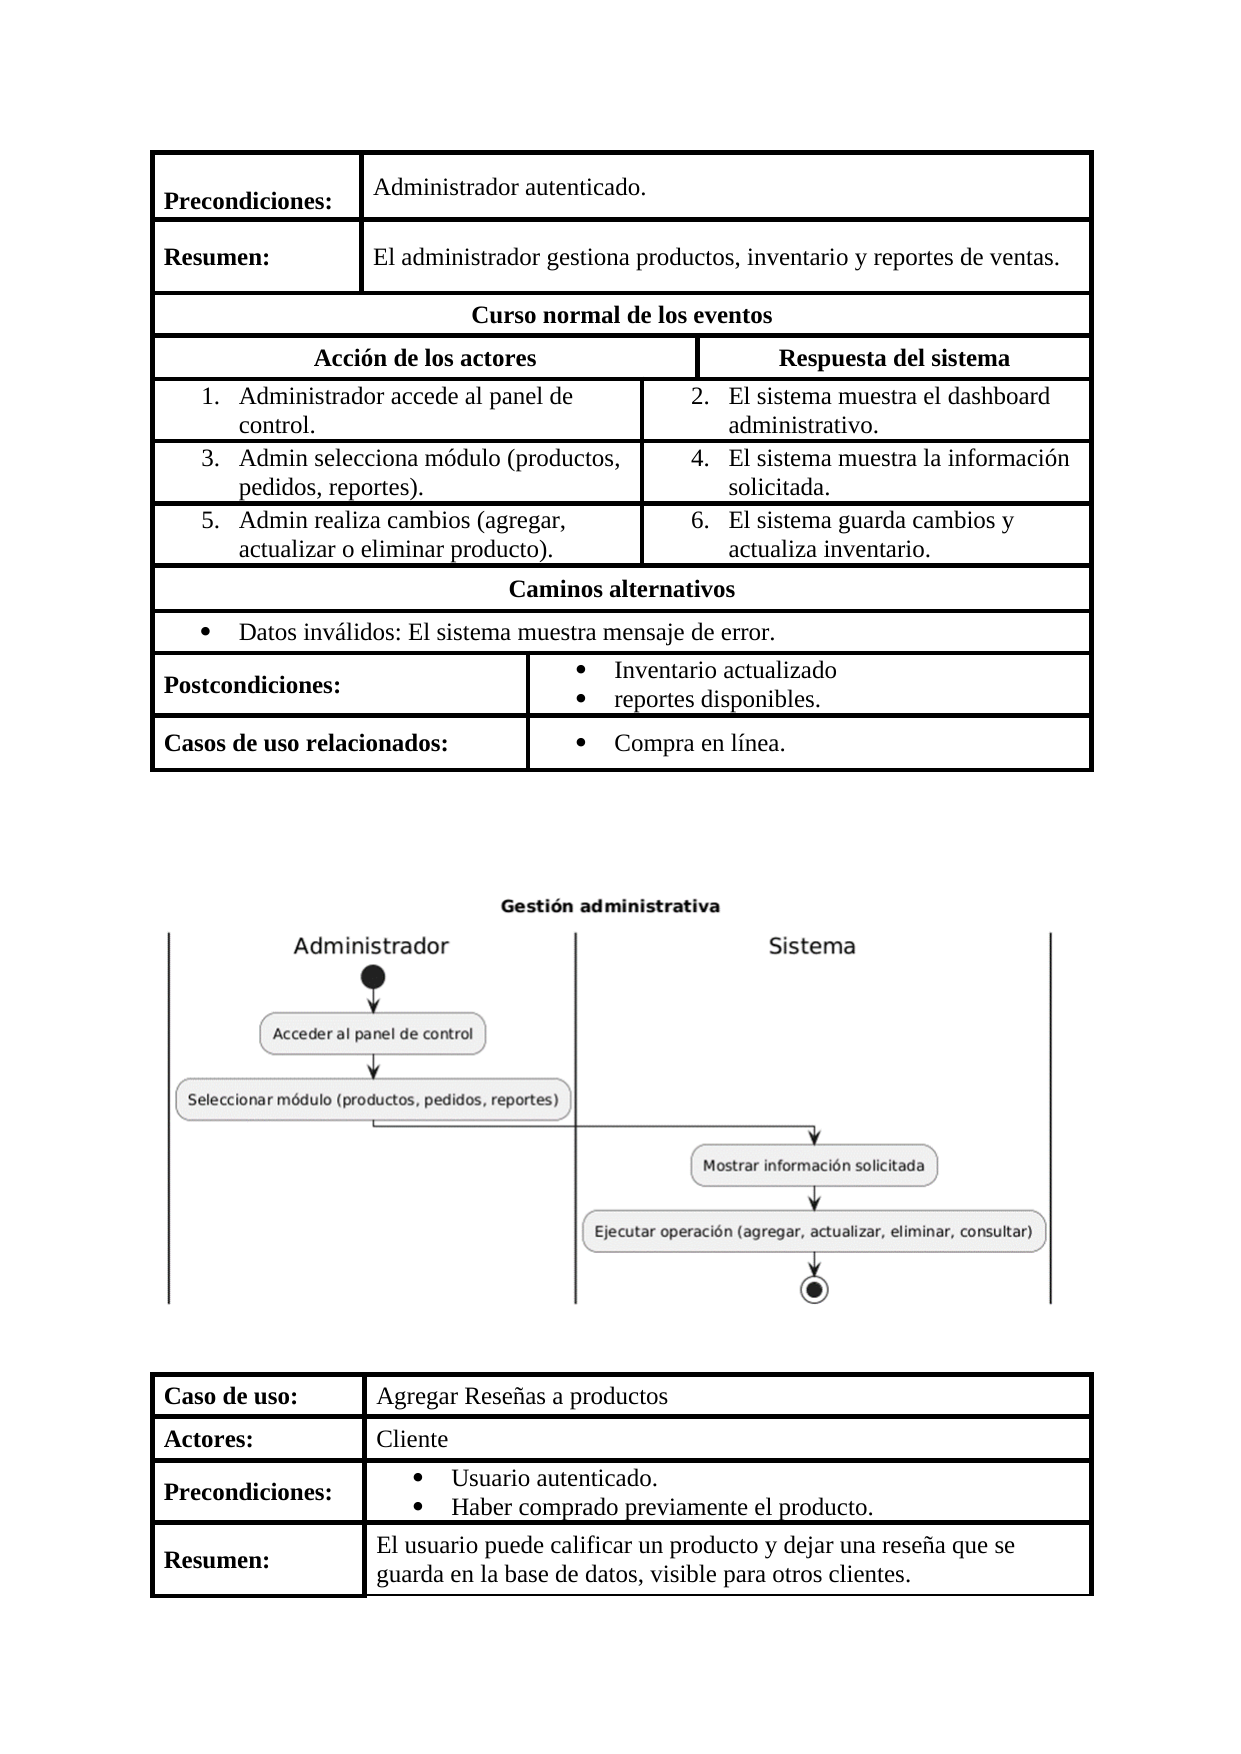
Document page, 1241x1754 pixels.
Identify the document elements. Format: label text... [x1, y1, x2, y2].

table_cell Curso normal de los eventos [155, 295, 1089, 333]
table_cell Cliente [367, 1419, 1089, 1458]
table_cell Inventario actualizado reportes disponibles. [530, 655, 1089, 713]
table_cell Datos inválidos: El sistema muestra mensaje de error. [155, 613, 1089, 651]
picture [150, 872, 1072, 1316]
table_cell Resumen: [155, 1525, 362, 1594]
table_cell Respuesta del sistema [700, 338, 1089, 377]
table_cell El administrador gestiona productos, inventario y reportes de ventas. [364, 222, 1089, 291]
table_header Caso de uso: [155, 1377, 362, 1414]
table_cell Precondiciones: [155, 155, 359, 217]
table_cell Caminos alternativos [155, 568, 1089, 608]
table_cell El sistema guarda cambios y actualiza inventario. [644, 506, 1089, 563]
table_cell El sistema muestra el dashboard administrativo. [644, 381, 1089, 439]
table_cell Admin realiza cambios (agregar, actualizar o eliminar producto). [155, 506, 640, 563]
table_header Agregar Reseñas a productos [367, 1377, 1089, 1414]
table_cell Acción de los actores [155, 338, 695, 377]
table_cell Admin selecciona módulo (productos, pedidos, reportes). [155, 443, 640, 501]
table_cell Compra en línea. [530, 718, 1089, 767]
table_cell Casos de uso relacionados: [155, 718, 526, 767]
table_cell Administrador accede al panel de control. [155, 381, 640, 439]
table_cell Postcondiciones: [155, 655, 526, 713]
table_cell Usuario autenticado. Haber comprado previamente el producto. [367, 1463, 1089, 1520]
table_cell El sistema muestra la información solicitada. [644, 443, 1089, 501]
table_cell Resumen: [155, 222, 359, 291]
table_cell El usuario puede calificar un producto y dejar una reseña que se guarda en la base de datos, visible para otros clientes. [367, 1525, 1089, 1594]
table_cell Administrador autenticado. [364, 155, 1089, 217]
table_cell Precondiciones: [155, 1463, 362, 1520]
table_cell Actores: [155, 1419, 362, 1458]
